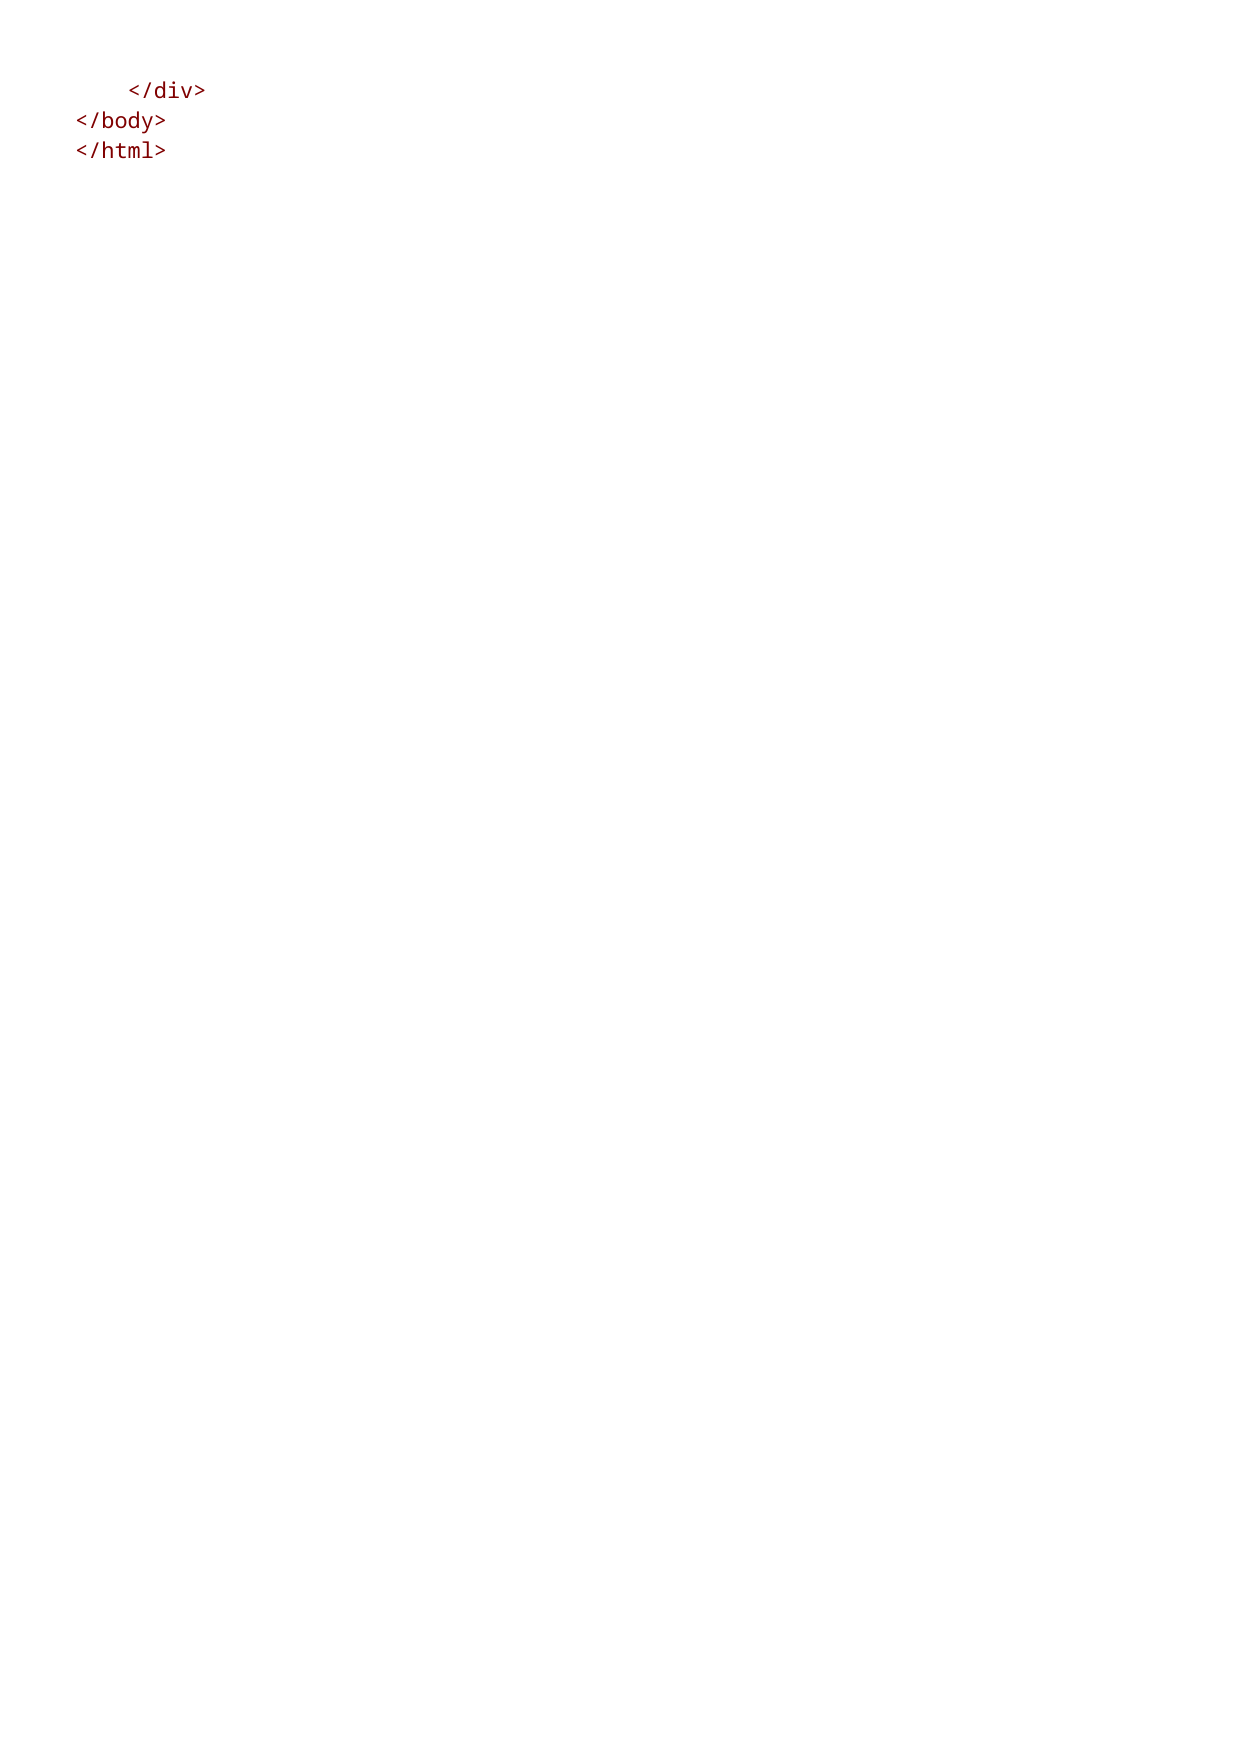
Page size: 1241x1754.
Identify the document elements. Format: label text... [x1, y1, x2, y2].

text </div> [75, 75, 1165, 105]
text </body> [75, 105, 1165, 134]
text </html> [75, 134, 1165, 164]
